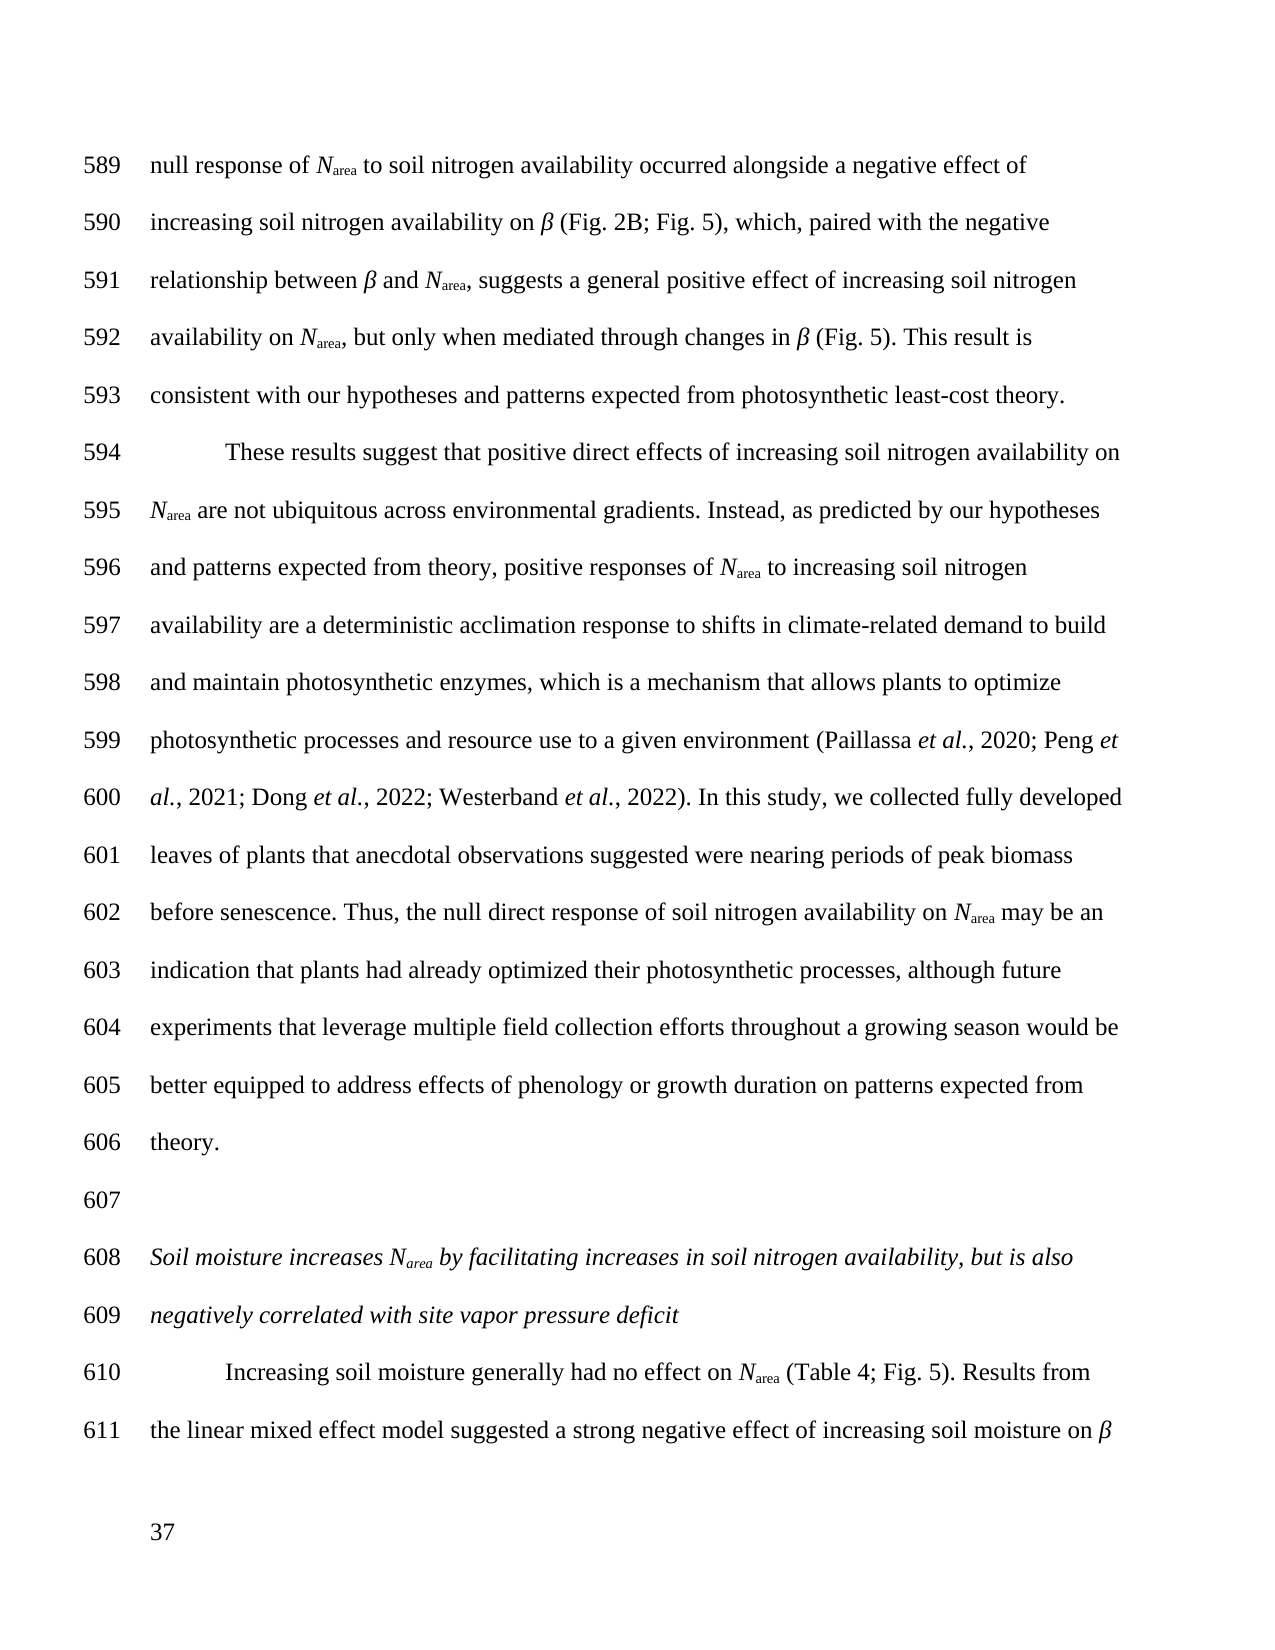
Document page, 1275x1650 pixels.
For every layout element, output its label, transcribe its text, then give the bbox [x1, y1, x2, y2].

text These results suggest that positive direct effects of increasing soil nitrogen availability on Narea are not ubiquitous across environmental gradients. Instead, as predicted by our hypotheses and patterns expected from theory, positive responses of Narea to increasing soil nitrogen availability are a deterministic acclimation response to shifts in climate-related demand to build and maintain photosynthetic enzymes, which is a mechanism that allows plants to optimize photosynthetic processes and resource use to a given environment (Paillassa et al., 2020; Peng et al., 2021; Dong et al., 2022; Westerband et al., 2022). In this study, we collected fully developed leaves of plants that anecdotal observations suggested were nearing periods of peak biomass before senescence. Thus, the null direct response of soil nitrogen availability on Narea may be an indication that plants had already optimized their photosynthetic processes, although future experiments that leverage multiple field collection efforts throughout a growing season would be better equipped to address effects of phenology or growth duration on patterns expected from theory. [150, 437, 1125, 1156]
text Soil moisture increases Narea by facilitating increases in soil nitrogen availability, but is also negatively correlated with site vapor pressure deficit [150, 1242, 1125, 1329]
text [150, 150, 1125, 409]
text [150, 1357, 1125, 1444]
